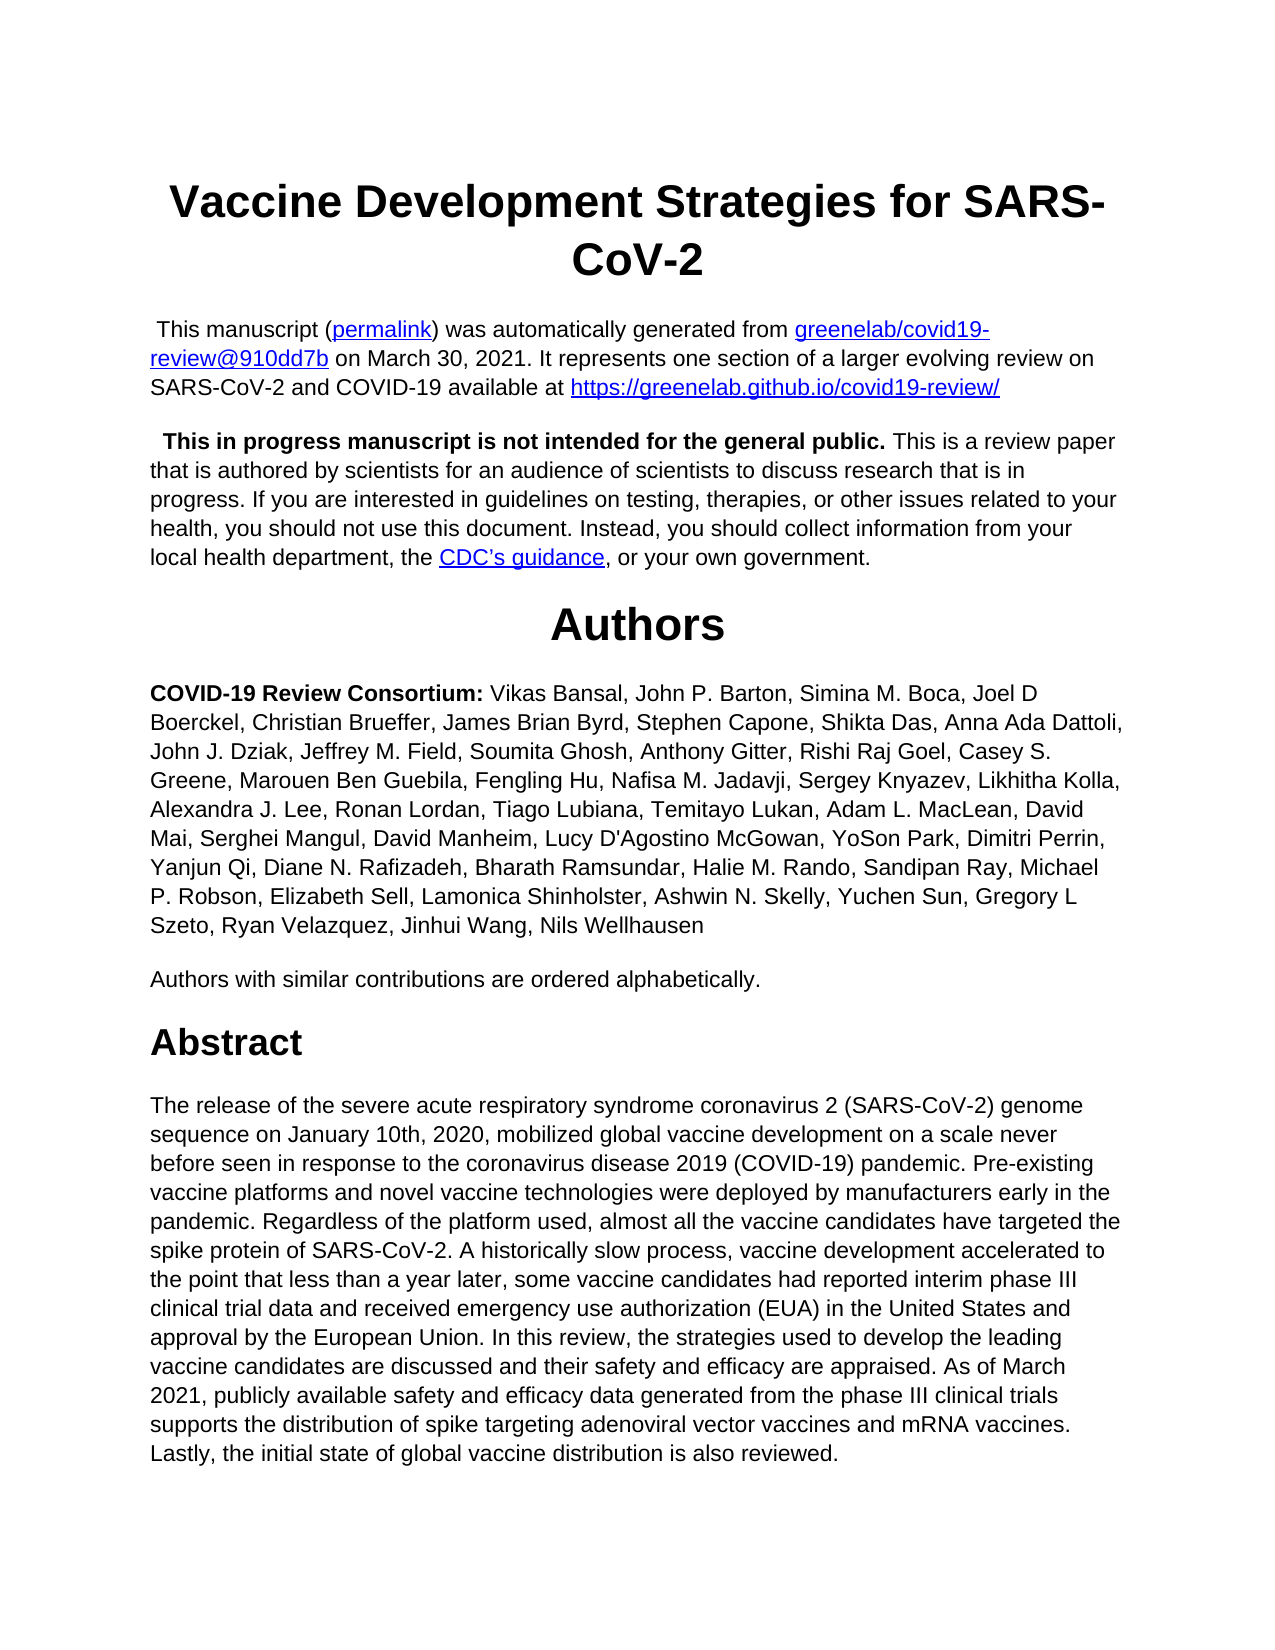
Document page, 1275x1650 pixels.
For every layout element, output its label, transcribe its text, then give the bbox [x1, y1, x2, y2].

text COVID-19 Review Consortium: Vikas Bansal, John P. Barton, Simina M. Boca, Joel D Boerckel, Christian Brueffer, James Brian Byrd, Stephen Capone, Shikta Das, Anna Ada Dattoli, John J. Dziak, Jeffrey M. Field, Soumita Ghosh, Anthony Gitter, Rishi Raj Goel, Casey S. Greene, Marouen Ben Guebila, Fengling Hu, Nafisa M. Jadavji, Sergey Knyazev, Likhitha Kolla, Alexandra J. Lee, Ronan Lordan, Tiago Lubiana, Temitayo Lukan, Adam L. MacLean, David Mai, Serghei Mangul, David Manheim, Lucy D'Agostino McGowan, YoSon Park, Dimitri Perrin, Yanjun Qi, Diane N. Rafizadeh, Bharath Ramsundar, Halie M. Rando, Sandipan Ray, Michael P. Robson, Elizabeth Sell, Lamonica Shinholster, Ashwin N. Skelly, Yuchen Sun, Gregory L Szeto, Ryan Velazquez, Jinhui Wang, Nils Wellhausen [150, 680, 1125, 938]
text This manuscript (permalink) was automatically generated from greenelab/covid19-review@910dd7b on March 30, 2021. It represents one section of a larger evolving review on SARS-CoV-2 and COVID-19 available at https://greenelab.github.io/covid19-review/ [150, 316, 1125, 400]
title Vaccine Development Strategies for SARS-CoV-2 [150, 175, 1125, 286]
text The release of the severe acute respiratory syndrome coronavirus 2 (SARS-CoV-2) genome sequence on January 10th, 2020, mobilized global vaccine development on a scale never before seen in response to the coronavirus disease 2019 (COVID-19) pandemic. Pre-existing vaccine platforms and novel vaccine technologies were deployed by manufacturers early in the pandemic. Regardless of the platform used, almost all the vaccine candidates have targeted the spike protein of SARS-CoV-2. A historically slow process, vaccine development accelerated to the point that less than a year later, some vaccine candidates had reported interim phase III clinical trial data and received emergency use authorization (EUA) in the United States and approval by the European Union. In this review, the strategies used to develop the leading vaccine candidates are discussed and their safety and efficacy are appraised. As of March 2021, publicly available safety and efficacy data generated from the phase III clinical trials supports the distribution of spike targeting adenoviral vector vaccines and mRNA vaccines. Lastly, the initial state of global vaccine distribution is also reviewed. [150, 1092, 1125, 1466]
text This in progress manuscript is not intended for the general public. This is a review paper that is authored by scientists for an audience of scientists to discuss research that is in progress. If you are interested in guidelines on testing, therapies, or other issues related to your health, you should not use this document. Instead, you should collect information from your local health department, the CDC’s guidance, or your own government. [150, 428, 1125, 570]
subtitle Authors [150, 597, 1125, 650]
text Authors with similar contributions are ordered alphabetically. [150, 966, 1125, 992]
subtitle Abstract [150, 1020, 1125, 1063]
